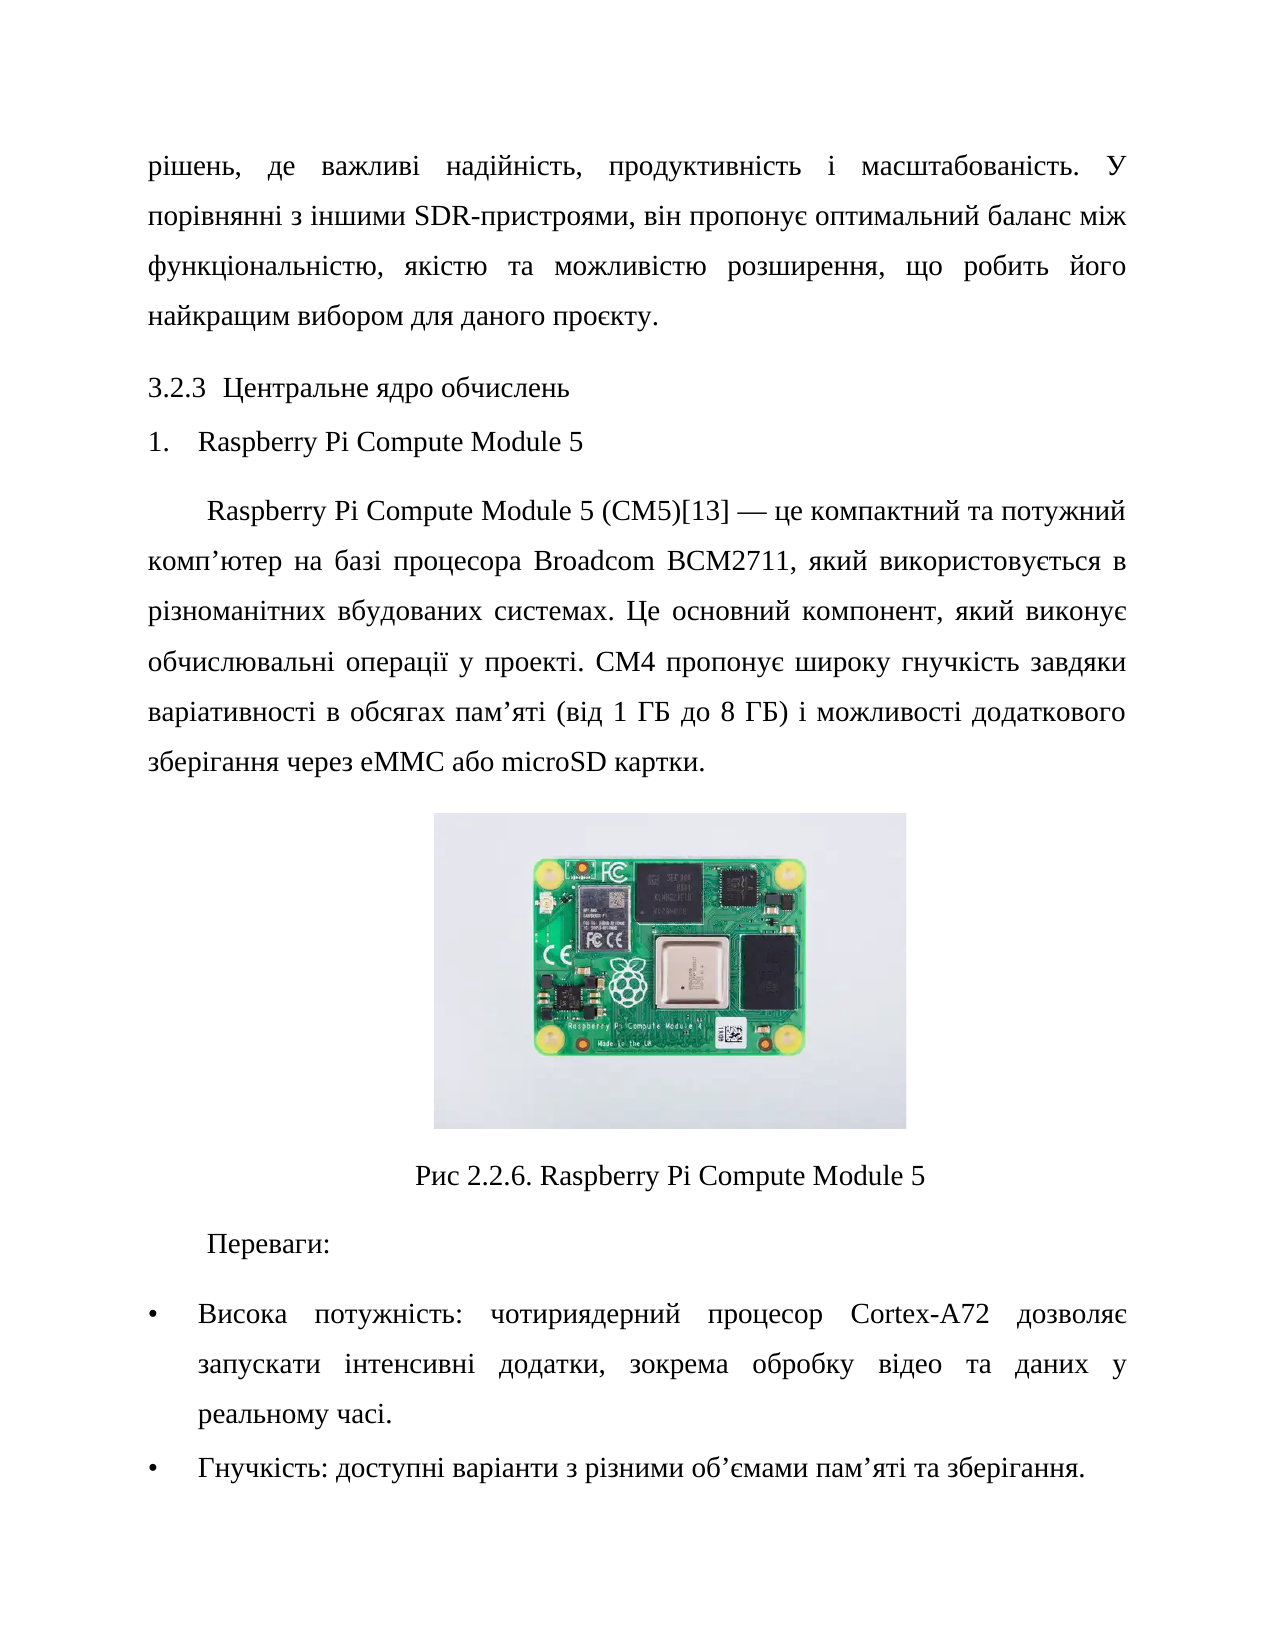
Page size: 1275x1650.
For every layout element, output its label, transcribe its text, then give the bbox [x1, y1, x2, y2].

text Переваги: [148, 1227, 1127, 1260]
subtitle Центральне ядро обчислень [148, 370, 1127, 403]
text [148, 148, 1127, 332]
text Рис 2.2.6. Raspberry Pi Compute Module 5 [148, 1158, 1127, 1191]
text Raspberry Pi Compute Module 5 (CM5)[13] — це компактний та потужний комп’ютер на базі процесора Broadcom BCM2711, який використовується в різноманітних вбудованих системах. Це основний компонент, який виконує обчислювальні операції у проекті. CM4 пропонує широку гнучкість завдяки варіативності в обсягах пам’яті (від 1 ГБ до 8 ГБ) і можливості додаткового зберігання через eMMC або microSD картки. [148, 493, 1127, 778]
list Raspberry Pi Compute Module 5 [148, 424, 1127, 457]
list Гнучкість: доступні варіанти з різними об’ємами пам’яті та зберігання. [148, 1450, 1127, 1484]
picture [433, 813, 907, 1129]
list Висока потужність: чотириядерний процесор Cortex-A72 дозволяє запускати інтенсивні додатки, зокрема обробку відео та даних у реальному часі. [148, 1296, 1127, 1430]
